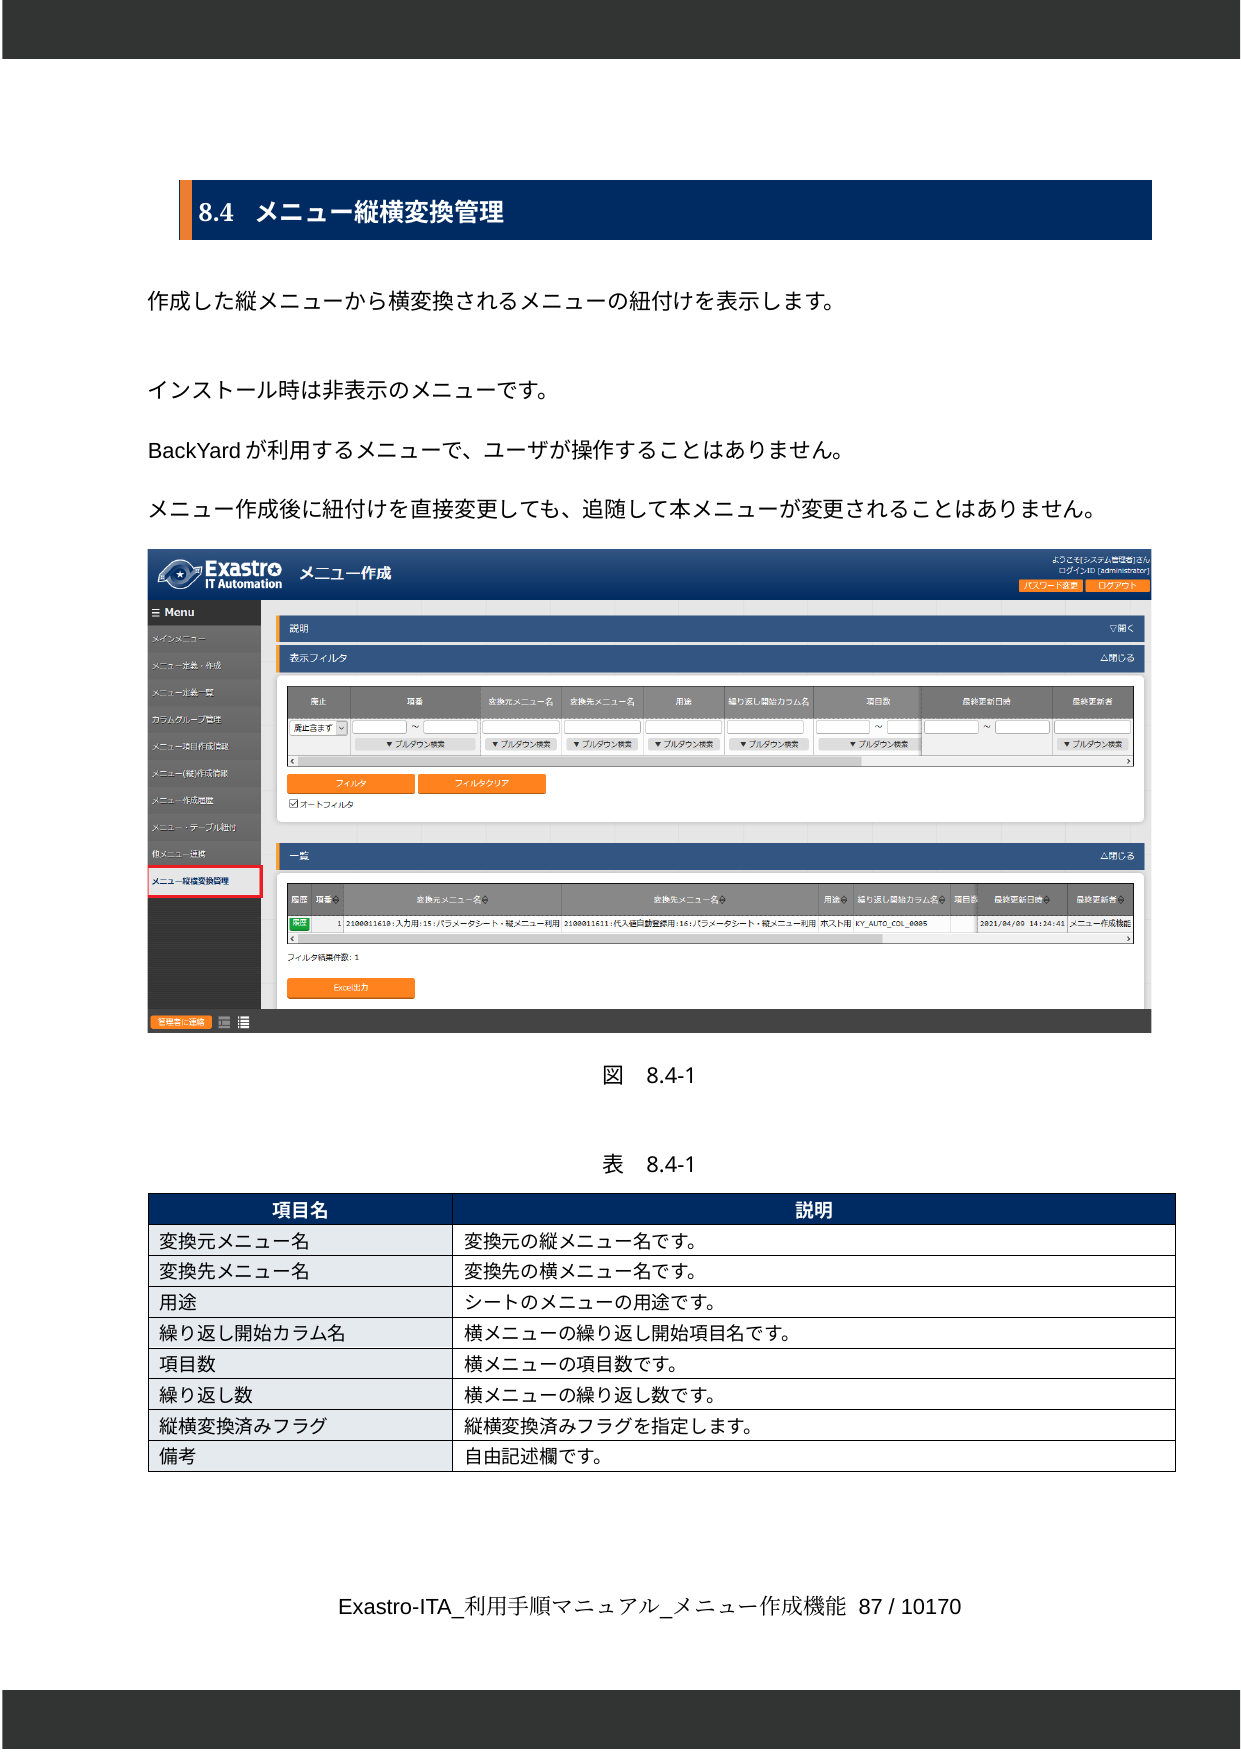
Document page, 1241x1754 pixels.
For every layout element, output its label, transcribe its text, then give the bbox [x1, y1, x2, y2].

table_cell 項目数 [149, 1349, 452, 1378]
table_header 説明 [453, 1194, 1175, 1224]
table_cell 備考 [149, 1441, 452, 1471]
picture [2, 0, 1241, 59]
table_cell 変換元の縦メニュー名です。 [453, 1225, 1175, 1255]
table_cell 繰り返し開始カラム名 [149, 1318, 452, 1347]
table_cell 縦横変換済みフラグを指定します。 [453, 1410, 1175, 1440]
text 表 8.4-1 [148, 1134, 1152, 1193]
text 図 8.4-1 [148, 1044, 1152, 1104]
text BackYardが利用するメニューで、ユーザが操作することはありません。 [148, 419, 1152, 478]
table_cell 横メニューの繰り返し開始項目名です。 [453, 1318, 1175, 1347]
subtitle メニュー縦横変換管理 [192, 180, 1152, 240]
table_cell 縦横変換済みフラグ [149, 1410, 452, 1440]
picture [147, 549, 1152, 1033]
text 作成した縦メニューから横変換されるメニューの紐付けを表示します。 [148, 270, 1152, 329]
table_header 項目名 [149, 1194, 452, 1224]
picture [2, 1690, 1241, 1749]
table_cell 繰り返し数 [149, 1379, 452, 1409]
table_cell 自由記述欄です。 [453, 1441, 1175, 1471]
table_cell 変換先の横メニュー名です。 [453, 1256, 1175, 1286]
table_cell 用途 [149, 1287, 452, 1317]
text インストール時は非表示のメニューです。 [148, 359, 1152, 419]
table_cell 変換先メニュー名 [149, 1256, 452, 1286]
table_cell シートのメニューの用途です。 [453, 1287, 1175, 1317]
text メニュー作成後に紐付けを直接変更しても、追随して本メニューが変更されることはありません。 [148, 478, 1152, 538]
table_cell 横メニューの項目数です。 [453, 1349, 1175, 1378]
table_cell 変換元メニュー名 [149, 1225, 452, 1255]
table_cell 横メニューの繰り返し数です。 [453, 1379, 1175, 1409]
